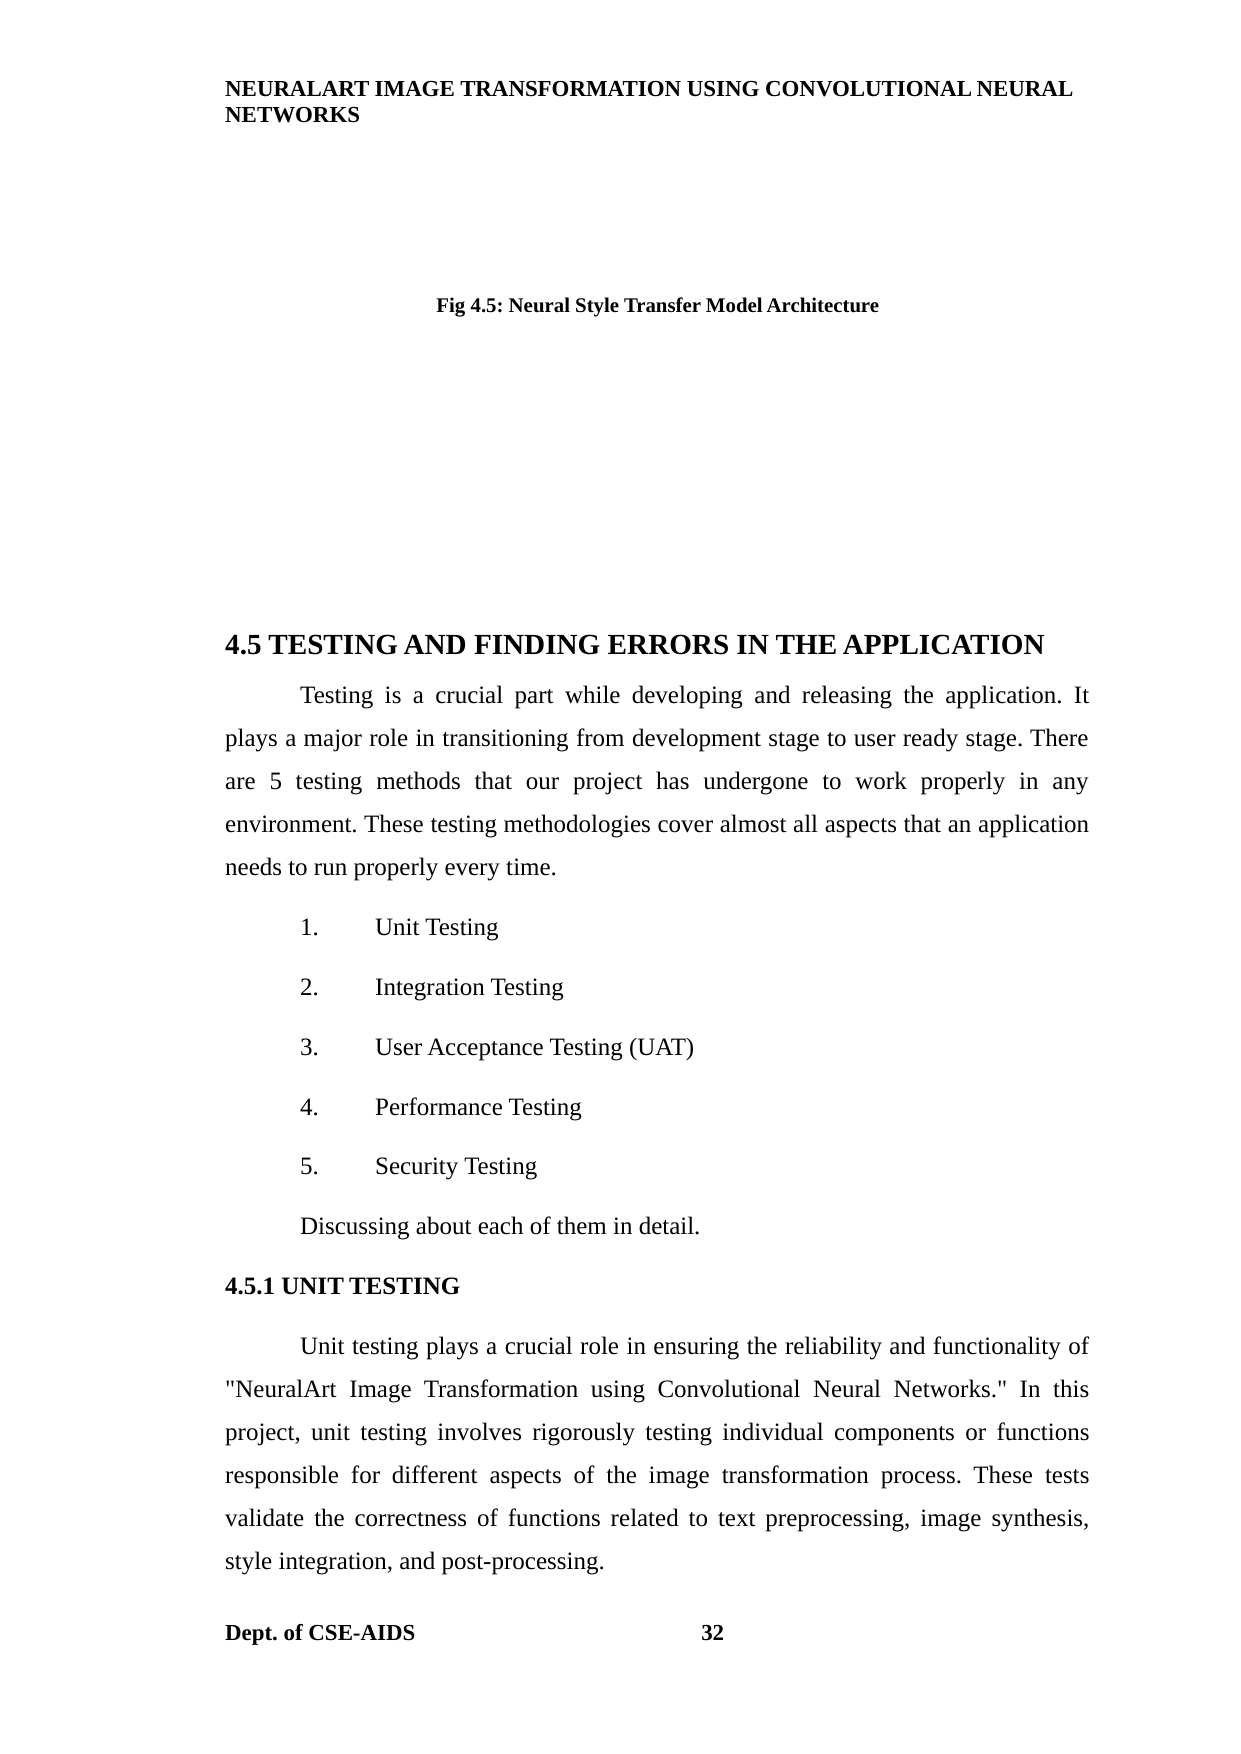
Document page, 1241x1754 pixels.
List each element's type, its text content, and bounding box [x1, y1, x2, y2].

text Unit testing plays a crucial role in ensuring the reliability and functionality of "NeuralArt Image Transformation using Convolutional Neural Networks." In this project, unit testing involves rigorously testing individual components or functions responsible for different aspects of the image transformation process. These tests validate the correctness of functions related to text preprocessing, image synthesis, style integration, and post-processing. [225, 1331, 1090, 1575]
text 1. Unit Testing [225, 912, 1090, 941]
text 4.5 TESTING AND FINDING ERRORS IN THE APPLICATION [225, 627, 1090, 661]
text 4. Performance Testing [225, 1092, 1090, 1120]
text 2. Integration Testing [225, 972, 1090, 1001]
text 3. User Acceptance Testing (UAT) [225, 1032, 1090, 1061]
text 4.5.1 UNIT TESTING [225, 1271, 1090, 1300]
text Testing is a crucial part while developing and releasing the application. It plays a major role in transitioning from development stage to user ready stage. There are 5 testing methods that our project has undergone to work properly in any environment. These testing methodologies cover almost all aspects that an application needs to run properly every time. [225, 680, 1090, 881]
text Discussing about each of them in detail. [225, 1211, 1090, 1240]
text 5. Security Testing [225, 1151, 1090, 1180]
text Fig 4.5: Neural Style Transfer Model Architecture [225, 293, 1090, 317]
